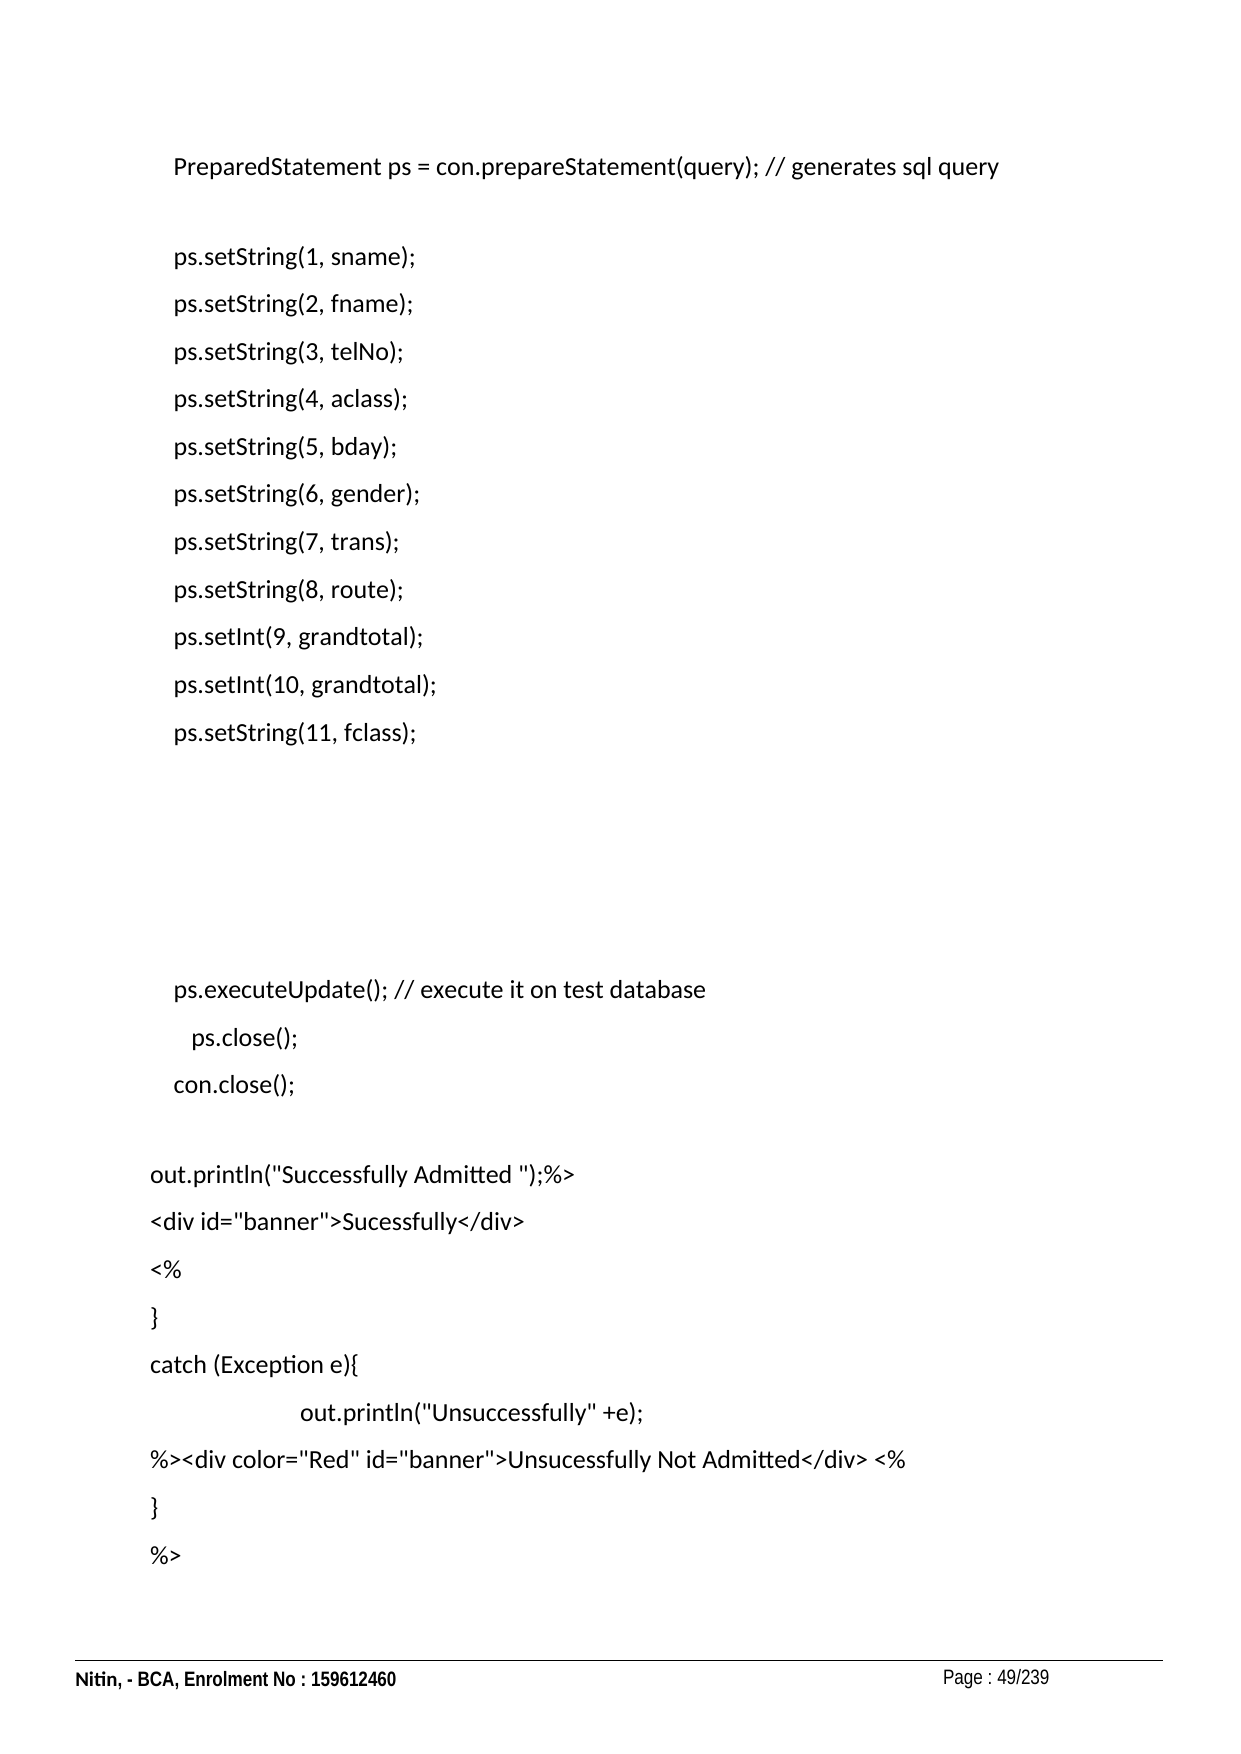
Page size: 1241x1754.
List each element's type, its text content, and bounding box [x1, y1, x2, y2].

text ps.setString(1, sname); [150, 239, 1152, 271]
text ps.close(); [150, 1021, 1152, 1052]
text ps.executeUpdate(); // execute it on test database [150, 973, 1152, 1005]
text ps.setString(5, bday); [150, 430, 1152, 462]
text catch (Exception e){ [150, 1348, 1152, 1380]
text %> [150, 1539, 1152, 1571]
text ps.setString(8, route); [150, 573, 1152, 604]
text ps.setInt(10, grandtotal); [150, 668, 1152, 700]
text ps.setString(4, aclass); [150, 382, 1152, 414]
text out.println("Successfully Admitted ");%> [150, 1158, 1152, 1190]
text <% [150, 1253, 1152, 1285]
text ps.setInt(9, grandtotal); [150, 620, 1152, 652]
text ps.setString(2, fname); [150, 287, 1152, 319]
text } [150, 1301, 1152, 1332]
text con.close(); [150, 1068, 1152, 1100]
text } [150, 1491, 1152, 1523]
text ps.setString(3, telNo); [150, 335, 1152, 367]
text ps.setString(7, trans); [150, 525, 1152, 557]
text ps.setString(11, fclass); [150, 716, 1152, 747]
text %><div color="Red" id="banner">Unsucessfully Not Admitted</div> <% [150, 1443, 1152, 1475]
text PreparedStatement ps = con.prepareStatement(query); // generates sql query [150, 150, 1152, 182]
text <div id="banner">Sucessfully</div> [150, 1206, 1152, 1237]
text out.println("Unsuccessfully" +e); [150, 1396, 1152, 1428]
text ps.setString(6, gender); [150, 478, 1152, 509]
